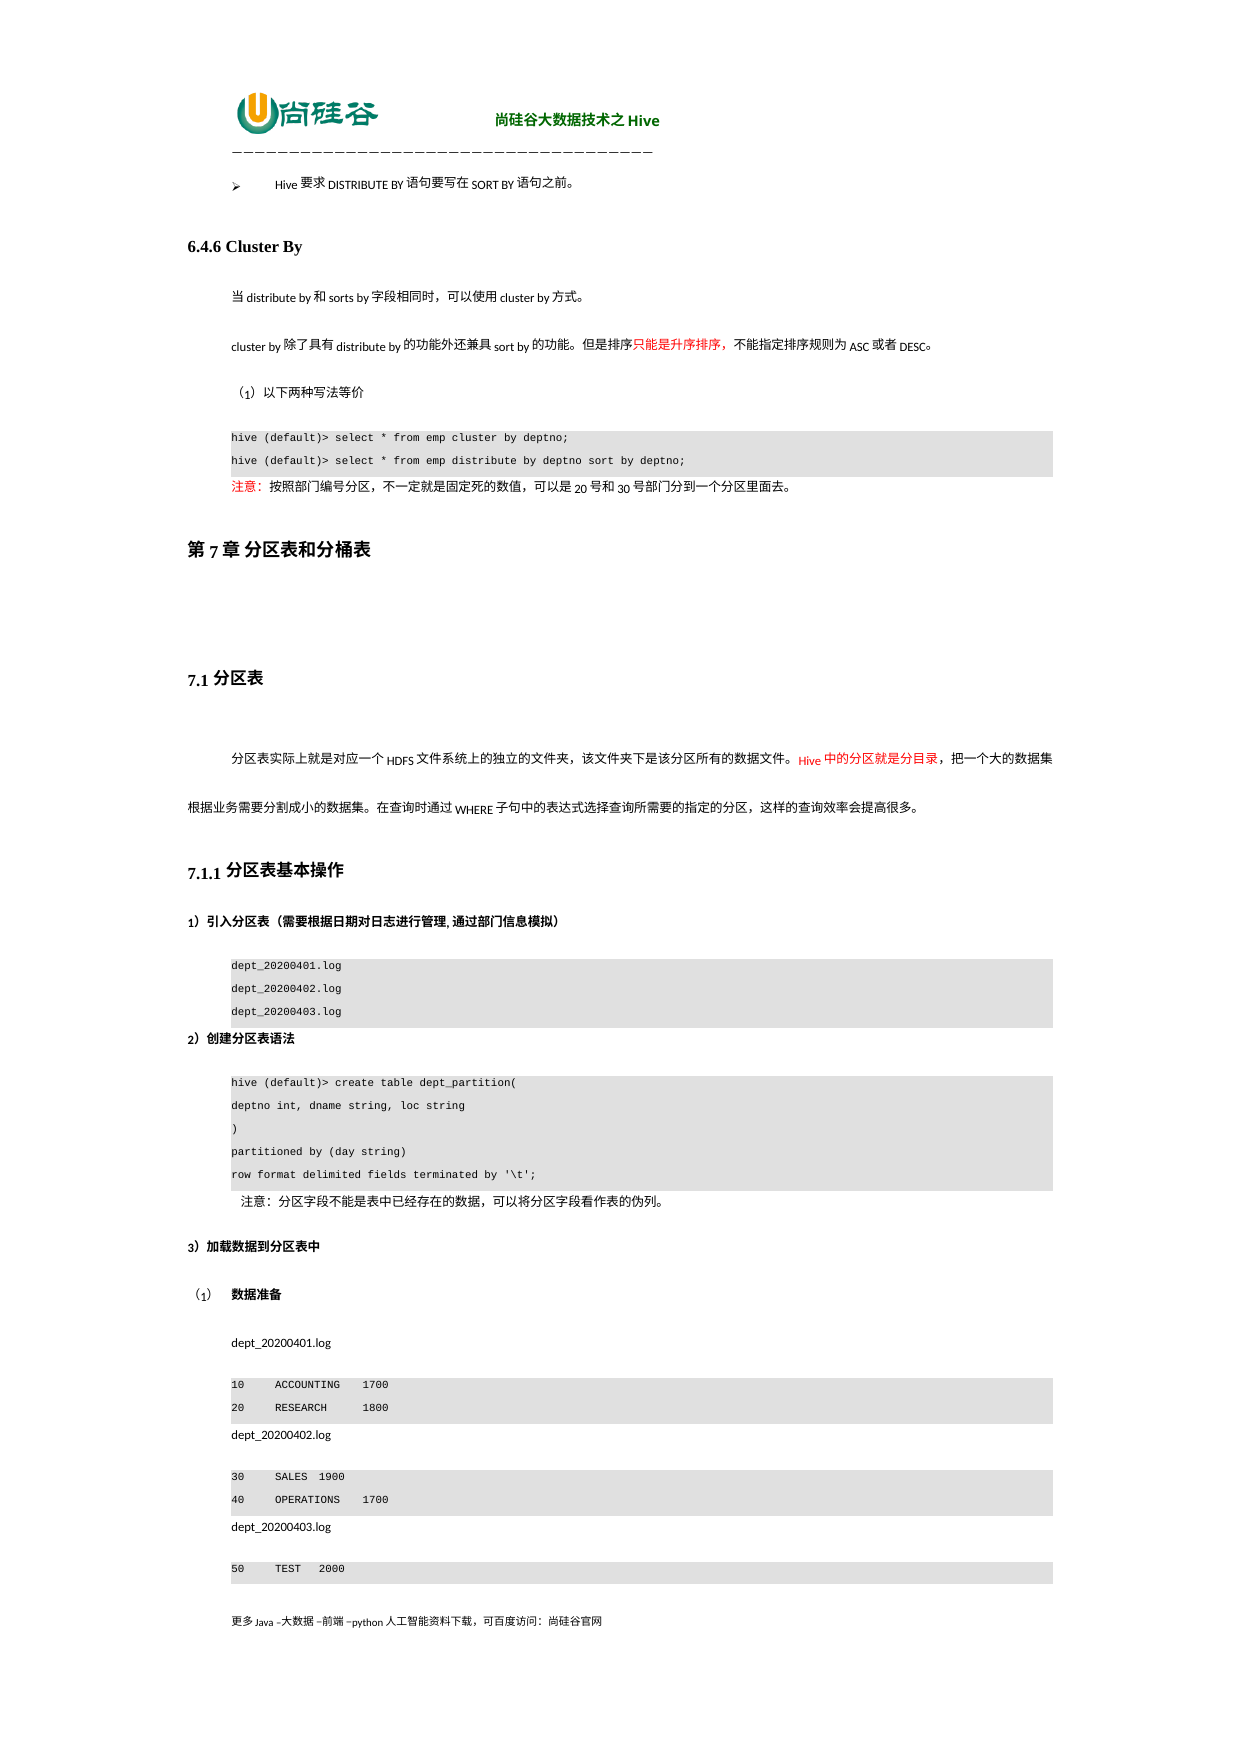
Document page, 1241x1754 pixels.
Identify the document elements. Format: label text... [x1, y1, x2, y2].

text row format delimited fields terminated by '\t'; [231, 1168, 1053, 1191]
text （1）以下两种写法等价 [187, 382, 1053, 415]
text 注意：按照部门编号分区，不一定就是固定死的数值，可以是20号和30号部门分到一个分区里面去。 [187, 477, 1053, 509]
text 40 OPERATIONS 1700 [231, 1493, 1053, 1516]
text hive (default)> select * from emp cluster by deptno; [231, 431, 1053, 454]
text 1）引入分区表（需要根据日期对日志进行管理, 通过部门信息模拟） [187, 911, 1053, 943]
text hive (default)> create table dept_partition( [231, 1076, 1053, 1099]
picture [231, 88, 382, 138]
text 2）创建分区表语法 [187, 1028, 1053, 1060]
text 当distribute by和sorts by字段相同时，可以使用cluster by方式。 [187, 286, 1053, 318]
text 30 SALES 1900 [231, 1470, 1053, 1493]
list 数据准备 [187, 1284, 1053, 1317]
text 3）加载数据到分区表中 [187, 1236, 1053, 1268]
text hive (default)> select * from emp distribute by deptno sort by deptno; [231, 454, 1053, 477]
text dept_20200402.log [187, 1424, 1053, 1457]
text dept_20200402.log [231, 982, 1053, 1005]
text ) [231, 1122, 1053, 1145]
list Hive要求DISTRIBUTE BY语句要写在SORT BY语句之前。 [231, 172, 1053, 205]
text 50 TEST 2000 [231, 1562, 1053, 1584]
text dept_20200403.log [187, 1516, 1053, 1548]
text 分区表实际上就是对应一个HDFS文件系统上的独立的文件夹，该文件夹下是该分区所有的数据文件。Hive中的分区就是分目录，把一个大的数据集根据业务需要分割成小的数据集。在查询时通过WHERE子句中的表达式选择查询所需要的指定的分区，这样的查询效率会提高很多。 [187, 749, 1053, 830]
text 10 ACCOUNTING 1700 [231, 1378, 1053, 1401]
text dept_20200403.log [231, 1005, 1053, 1028]
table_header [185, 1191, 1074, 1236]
text partitioned by (day string) [231, 1145, 1053, 1168]
text dept_20200401.log [187, 1332, 1053, 1365]
subtitle 6.4.6 Cluster By [187, 221, 1053, 286]
subtitle 7.1 分区表 [187, 653, 1053, 718]
text dept_20200401.log [231, 959, 1053, 982]
text deptno int, dname string, loc string [231, 1099, 1053, 1122]
text cluster by除了具有distribute by的功能外还兼具sort by的功能。但是排序只能是升序排序，不能指定排序规则为ASC或者DESC。 [187, 334, 1053, 367]
text 20 RESEARCH 1800 [231, 1401, 1053, 1424]
subtitle 7.1.1 分区表基本操作 [187, 846, 1053, 911]
subtitle 第7章 分区表和分桶表 [187, 525, 1053, 590]
